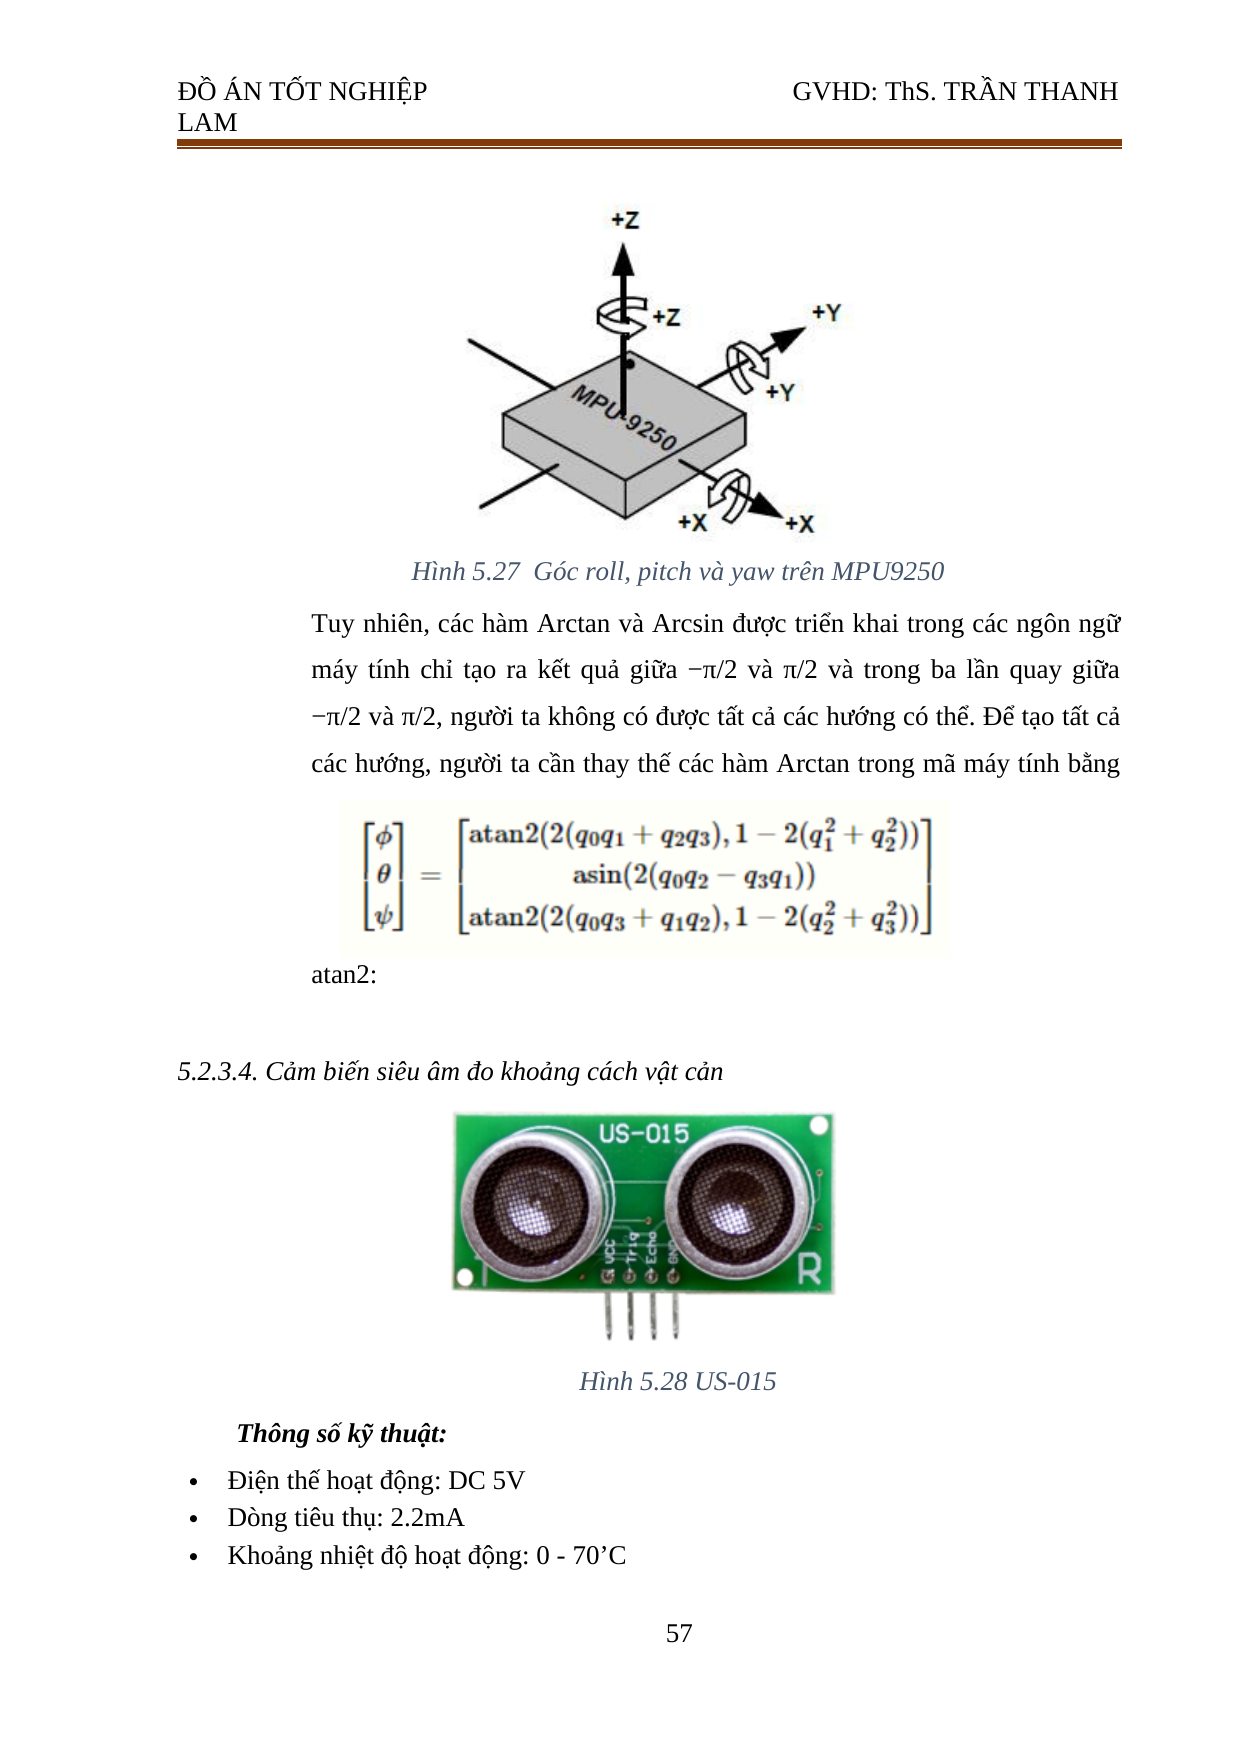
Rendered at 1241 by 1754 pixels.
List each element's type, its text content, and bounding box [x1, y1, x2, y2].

picture [444, 1101, 855, 1350]
subtitle 5.2.3.4. Cảm biến siêu âm đo khoảng cách vật cản [177, 1055, 1122, 1086]
picture [340, 799, 959, 958]
list Dòng tiêu thụ: 2.2mA [190, 1501, 1122, 1532]
text Hình 5.28 US-015 [177, 1365, 1122, 1396]
text Thông số kỹ thuật: [177, 1417, 1122, 1448]
list Điện thế hoạt động: DC 5V [190, 1464, 1122, 1495]
list Khoảng nhiệt độ hoạt động: 0 - 70’C [190, 1539, 1122, 1570]
picture [428, 180, 871, 555]
